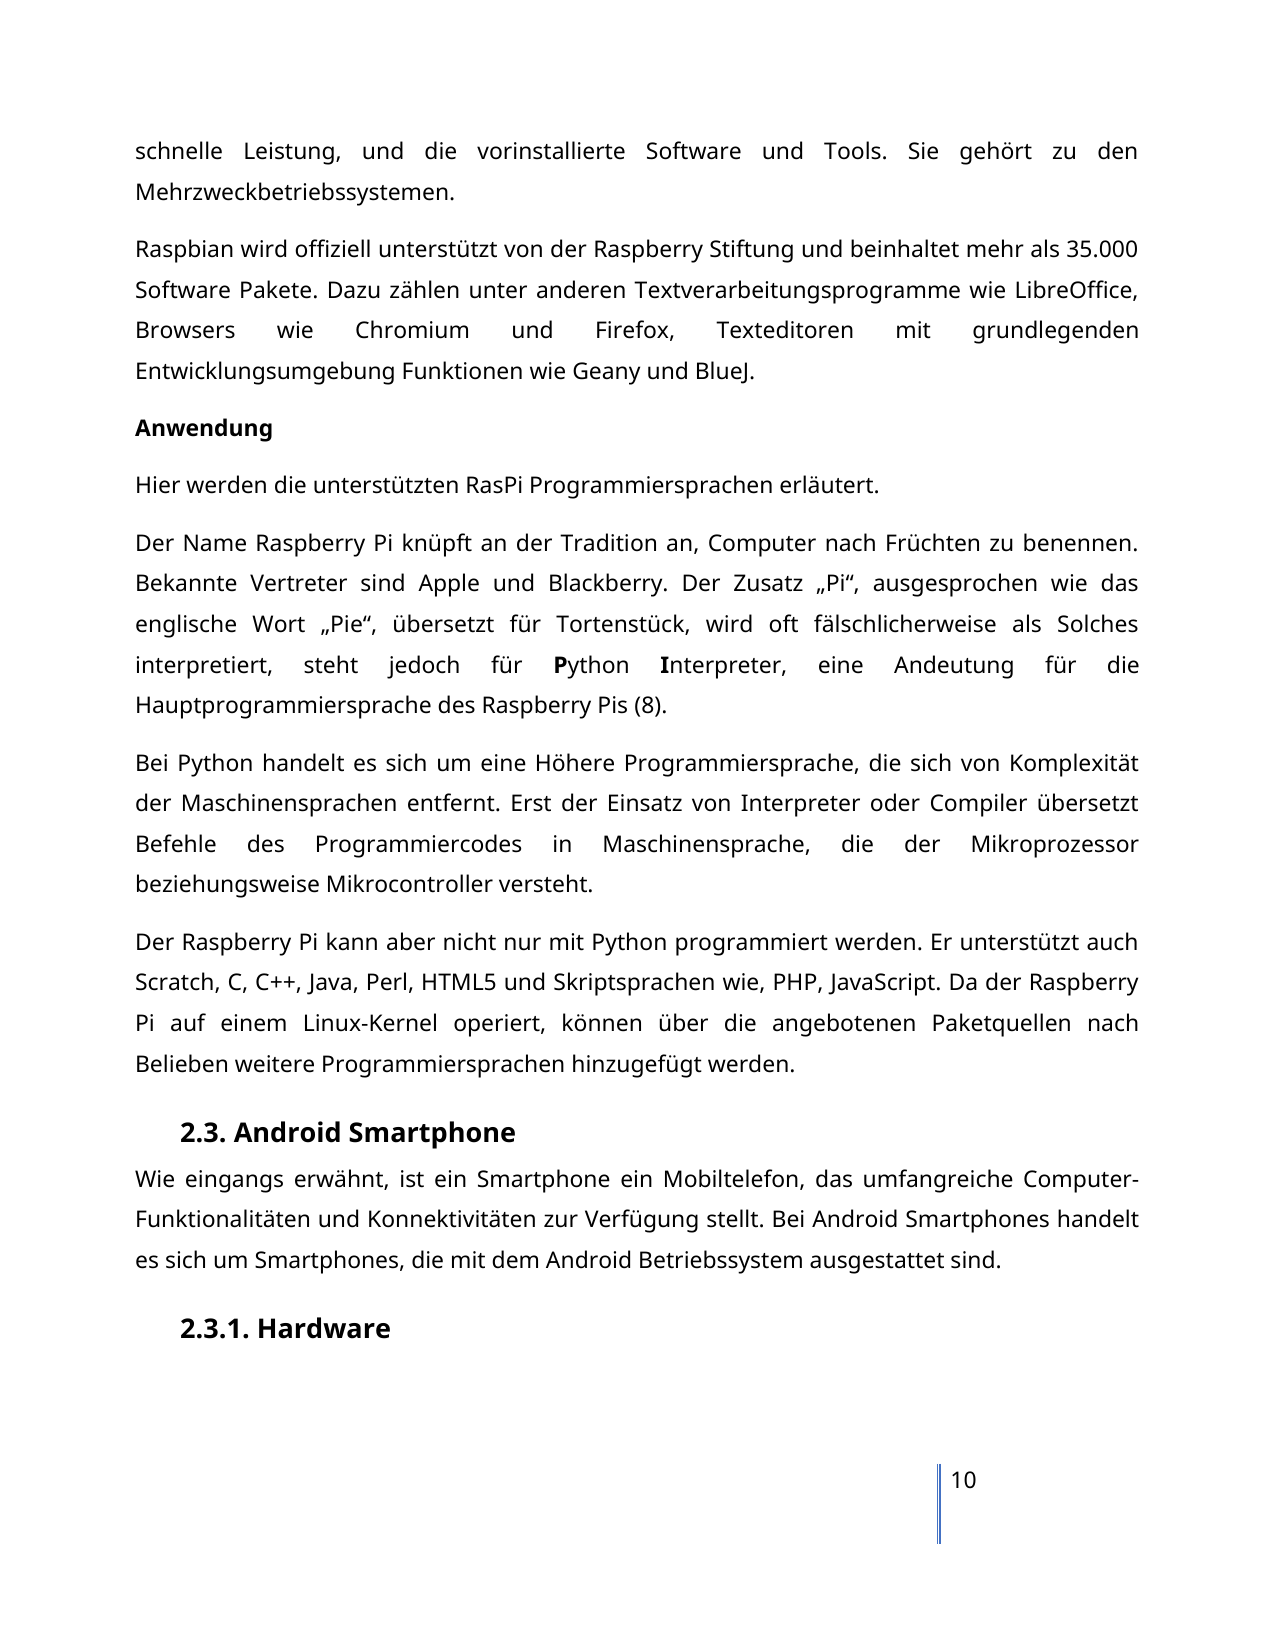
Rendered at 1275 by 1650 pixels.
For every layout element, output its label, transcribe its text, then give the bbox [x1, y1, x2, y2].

text Bei Python handelt es sich um eine Höhere Programmiersprache, die sich von Komplexität der Maschinensprachen entfernt. Erst der Einsatz von Interpreter oder Compiler übersetzt Befehle des Programmiercodes in Maschinensprache, die der Mikroprozessor beziehungsweise Mikrocontroller versteht. [135, 746, 1140, 899]
text Hier werden die unterstützten RasPi Programmiersprachen erläutert. [135, 469, 1140, 501]
text Der Raspberry Pi kann aber nicht nur mit Python programmiert werden. Er unterstützt auch Scratch, C, C++, Java, Perl, HTML5 und Skriptsprachen wie, PHP, JavaScript. Da der Raspberry Pi auf einem Linux-Kernel operiert, können über die angebotenen Paketquellen nach Belieben weitere Programmiersprachen hinzugefügt werden. [135, 926, 1140, 1079]
subtitle Android Smartphone [180, 1113, 1140, 1150]
subtitle Hardware [180, 1309, 1140, 1346]
text Raspbian wird offiziell unterstützt von der Raspberry Stiftung und beinhaltet mehr als 35.000 Software Pakete. Dazu zählen unter anderen Textverarbeitungsprogramme wie LibreOffice, Browsers wie Chromium und Firefox, Texteditoren mit grundlegenden Entwicklungsumgebung Funktionen wie Geany und BlueJ. [135, 233, 1140, 386]
text Wie eingangs erwähnt, ist ein Smartphone ein Mobiltelefon, das umfangreiche Computer-Funktionalitäten und Konnektivitäten zur Verfügung stellt. Bei Android Smartphones handelt es sich um Smartphones, die mit dem Android Betriebssystem ausgestattet sind. [135, 1162, 1140, 1275]
text Der Name Raspberry Pi knüpft an der Tradition an, Computer nach Früchten zu benennen. Bekannte Vertreter sind Apple und Blackberry. Der Zusatz „Pi“, ausgesprochen wie das englische Wort „Pie“, übersetzt für Tortenstück, wird oft fälschlicherweise als Solches interpretiert, steht jedoch für Python Interpreter, eine Andeutung für die Hauptprogrammiersprache des Raspberry Pis. [135, 527, 1140, 720]
text Anwendung [135, 412, 1140, 443]
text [135, 135, 1140, 207]
